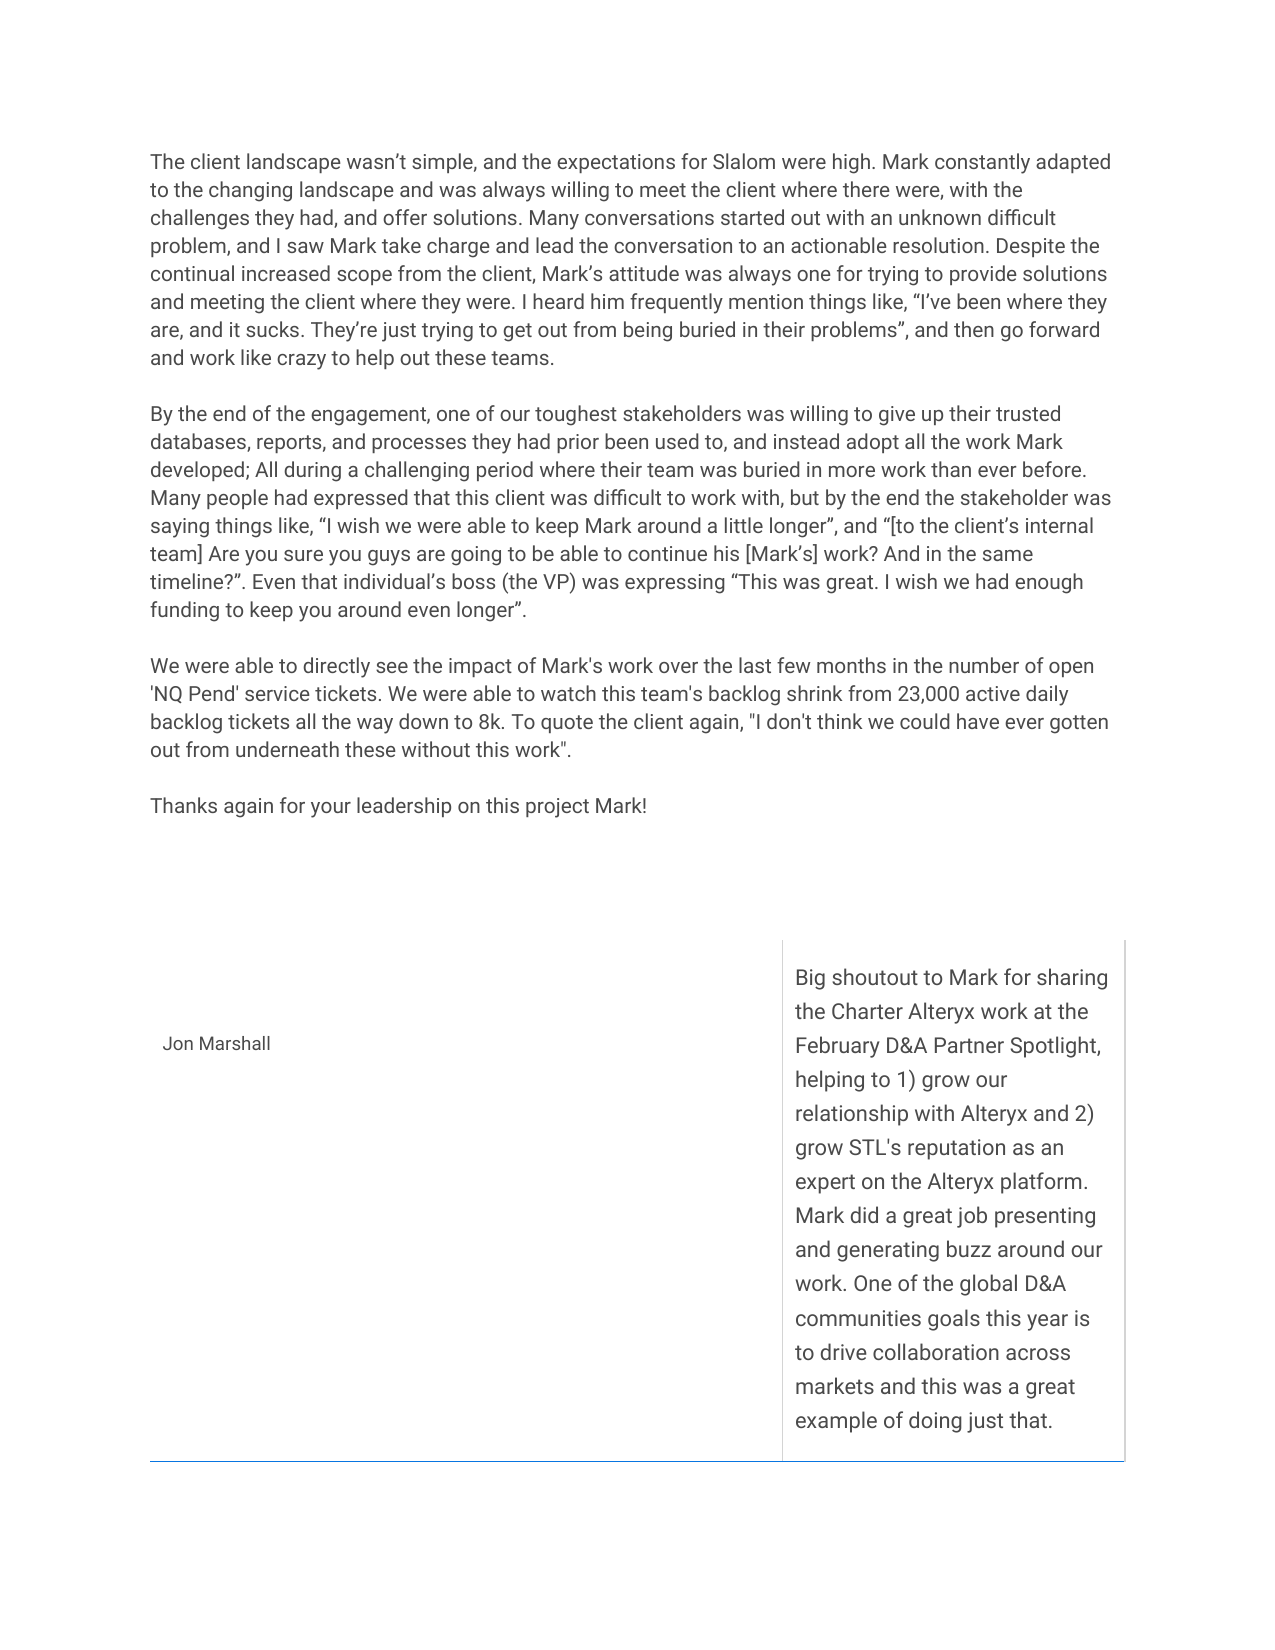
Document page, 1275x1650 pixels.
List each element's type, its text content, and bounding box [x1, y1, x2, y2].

text Thanks again for your leadership on this project Mark! [150, 794, 1125, 819]
text We were able to directly see the impact of Mark's work over the last few months in the number of open 'NQ Pend' service tickets. We were able to watch this team's backlog shrink from 23,000 active daily backlog tickets all the way down to 8k. To quote the client again, "I don't think we could have ever gotten out from underneath these without this work". [150, 654, 1125, 763]
text The client landscape wasn’t simple, and the expectations for Slalom were high. Mark constantly adapted to the changing landscape and was always willing to meet the client where there were, with the challenges they had, and offer solutions. Many conversations started out with an unknown difficult problem, and I saw Mark take charge and lead the conversation to an actionable resolution. Despite the continual increased scope from the client, Mark’s attitude was always one for trying to provide solutions and meeting the client where they were. I heard him frequently mention things like, “I’ve been where they are, and it sucks. They’re just trying to get out from being buried in their problems”, and then go forward and work like crazy to help out these teams. [150, 150, 1125, 371]
text By the end of the engagement, one of our toughest stakeholders was willing to give up their trusted databases, reports, and processes they had prior been used to, and instead adopt all the work Mark developed; All during a challenging period where their team was buried in more work than ever before. Many people had expressed that this client was difficult to work with, but by the end the stakeholder was saying things like, “I wish we were able to keep Mark around a little longer”, and “[to the client’s internal team] Are you sure you guys are going to be able to continue his [Mark’s] work? And in the same timeline?”. Even that individual’s boss (the VP) was expressing “This was great. I wish we had enough funding to keep you around even longer”. [150, 402, 1125, 623]
table_header Big shoutout to Mark for sharing the Charter Alteryx work at the February D&A Partner Spotlight, helping to 1) grow our relationship with Alteryx and 2) grow STL's reputation as an expert on the Alteryx platform. Mark did a great job presenting and generating buzz around our work. One of the global D&A communities goals this year is to drive collaboration across markets and this was a great example of doing just that. [783, 940, 1124, 1461]
table_header Jon Marshall [150, 940, 782, 1461]
